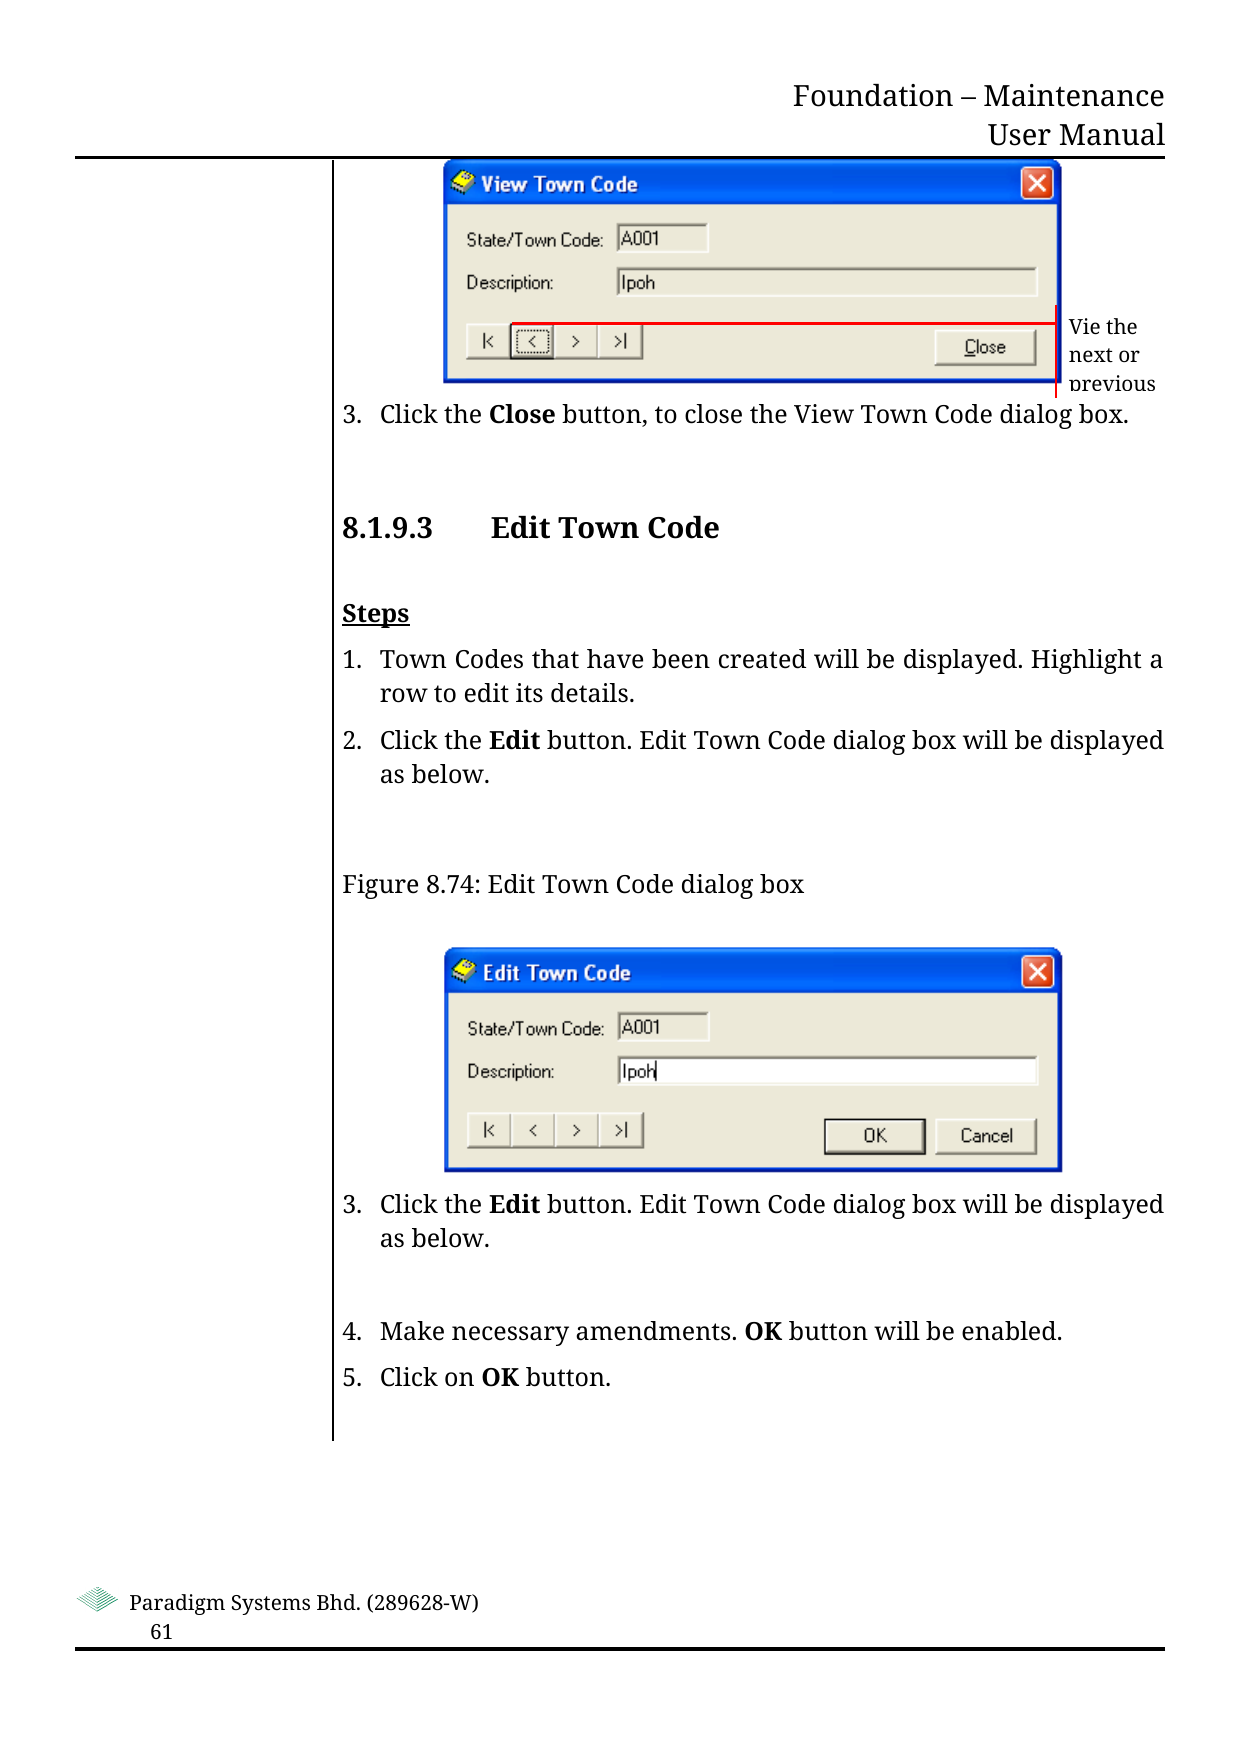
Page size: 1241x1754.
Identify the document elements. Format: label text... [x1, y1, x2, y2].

list Town Codes that have been created will be displayed. Highlight a row to edit its details. [334, 642, 1165, 710]
picture [75, 1587, 119, 1612]
picture [444, 946, 1063, 1174]
list Click the Close button, to close the View Town Code dialog box. [334, 397, 1165, 431]
list Click on OK button. [334, 1360, 1165, 1394]
text Figure 8.74: Code dialog box [334, 867, 1165, 901]
list Click the Edit button. Edit Town Code dialog box will be displayed as below. [334, 723, 1165, 791]
list Make necessary amendments. OK button will be enabled. [334, 1313, 1165, 1348]
subtitle Code [334, 507, 1165, 547]
picture [443, 159, 1064, 385]
text Steps [334, 596, 1165, 629]
list Click the Edit button. Edit Town Code dialog box will be displayed as below. [334, 1186, 1165, 1254]
